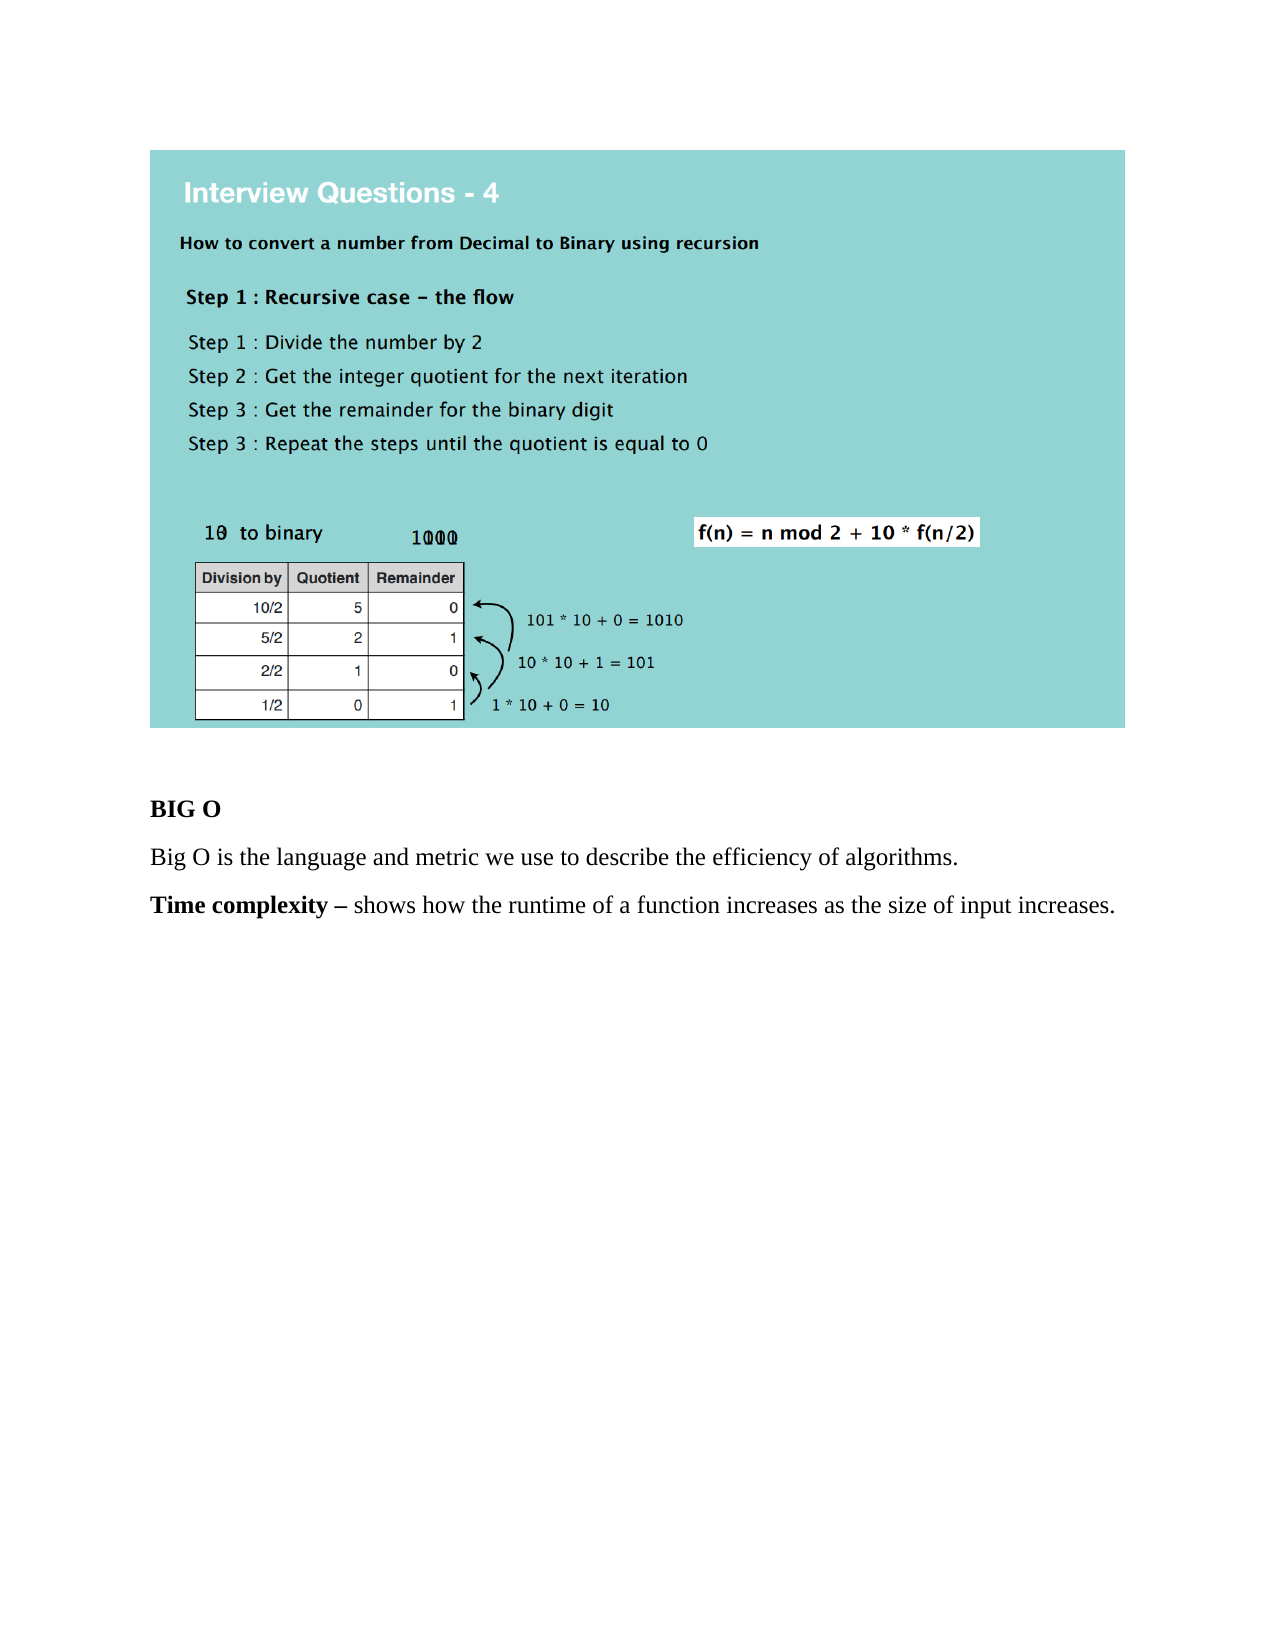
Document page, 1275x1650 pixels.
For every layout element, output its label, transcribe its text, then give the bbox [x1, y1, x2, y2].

text Big O is the language and metric we use to describe the efficiency of algorithms. [150, 842, 1125, 871]
text BIG O [150, 794, 1125, 823]
picture [150, 150, 1125, 728]
text Time complexity – shows how the runtime of a function increases as the size of input increases. [150, 890, 1125, 918]
